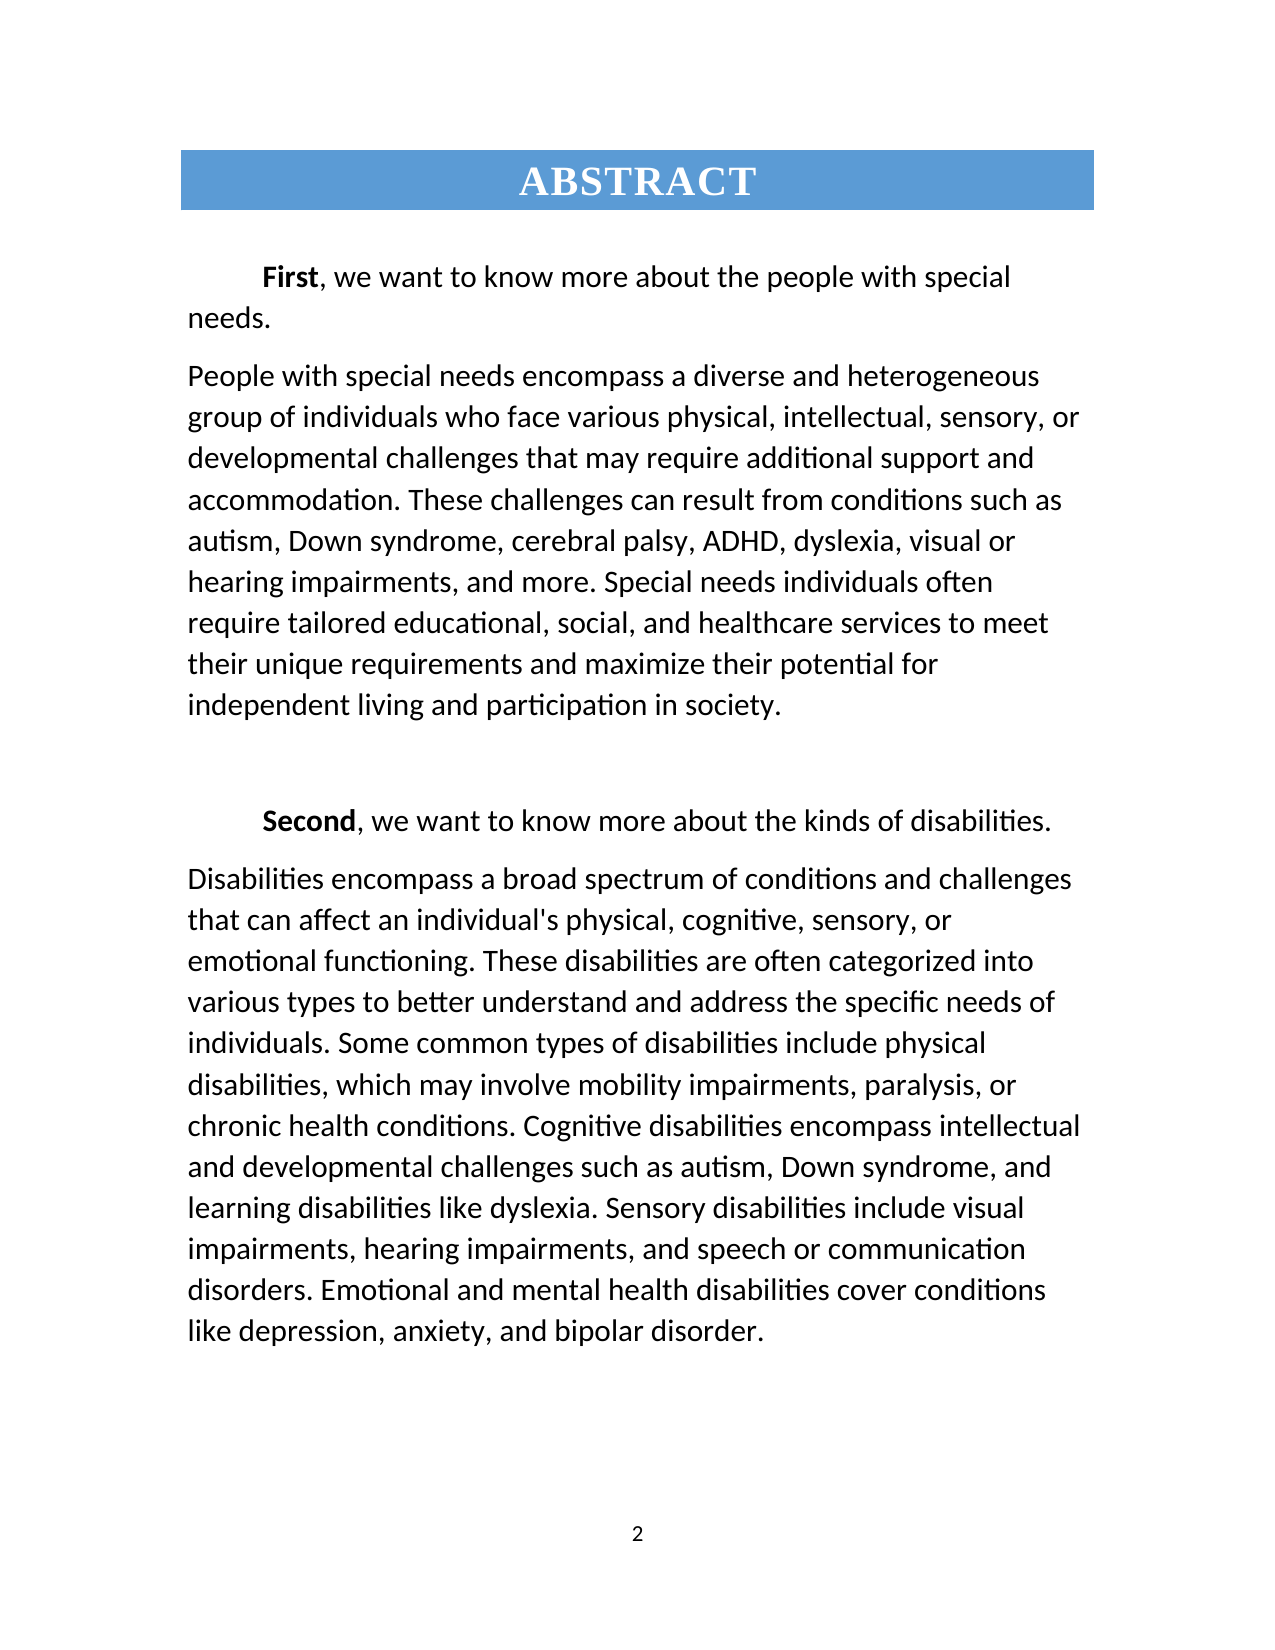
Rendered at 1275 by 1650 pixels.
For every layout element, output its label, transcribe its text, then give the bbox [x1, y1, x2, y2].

text Second, we want to know more about the kinds of disabilities. [187, 801, 1087, 839]
text Disabilities encompass a broad spectrum of conditions and challenges that can affect an individual's physical, cognitive, sensory, or emotional functioning. These disabilities are often categorized into various types to better understand and address the specific needs of individuals. Some common types of disabilities include physical disabilities, which may involve mobility impairments, paralysis, or chronic health conditions. Cognitive disabilities encompass intellectual and developmental challenges such as autism, Down syndrome, and learning disabilities like dyslexia. Sensory disabilities include visual impairments, hearing impairments, and speech or communication disorders. Emotional and mental health disabilities cover conditions like depression, anxiety, and bipolar disorder. [187, 859, 1087, 1349]
text First, we want to know more about the people with special needs. [187, 257, 1087, 337]
text Abstract [188, 156, 1087, 204]
text People with special needs encompass a diverse and heterogeneous group of individuals who face various physical, intellectual, sensory, or developmental challenges that may require additional support and accommodation. These challenges can result from conditions such as autism, Down syndrome, cerebral palsy, ADHD, dyslexia, visual or hearing impairments, and more. Special needs individuals often require tailored educational, social, and healthcare services to meet their unique requirements and maximize their potential for independent living and participation in society. [187, 356, 1087, 723]
